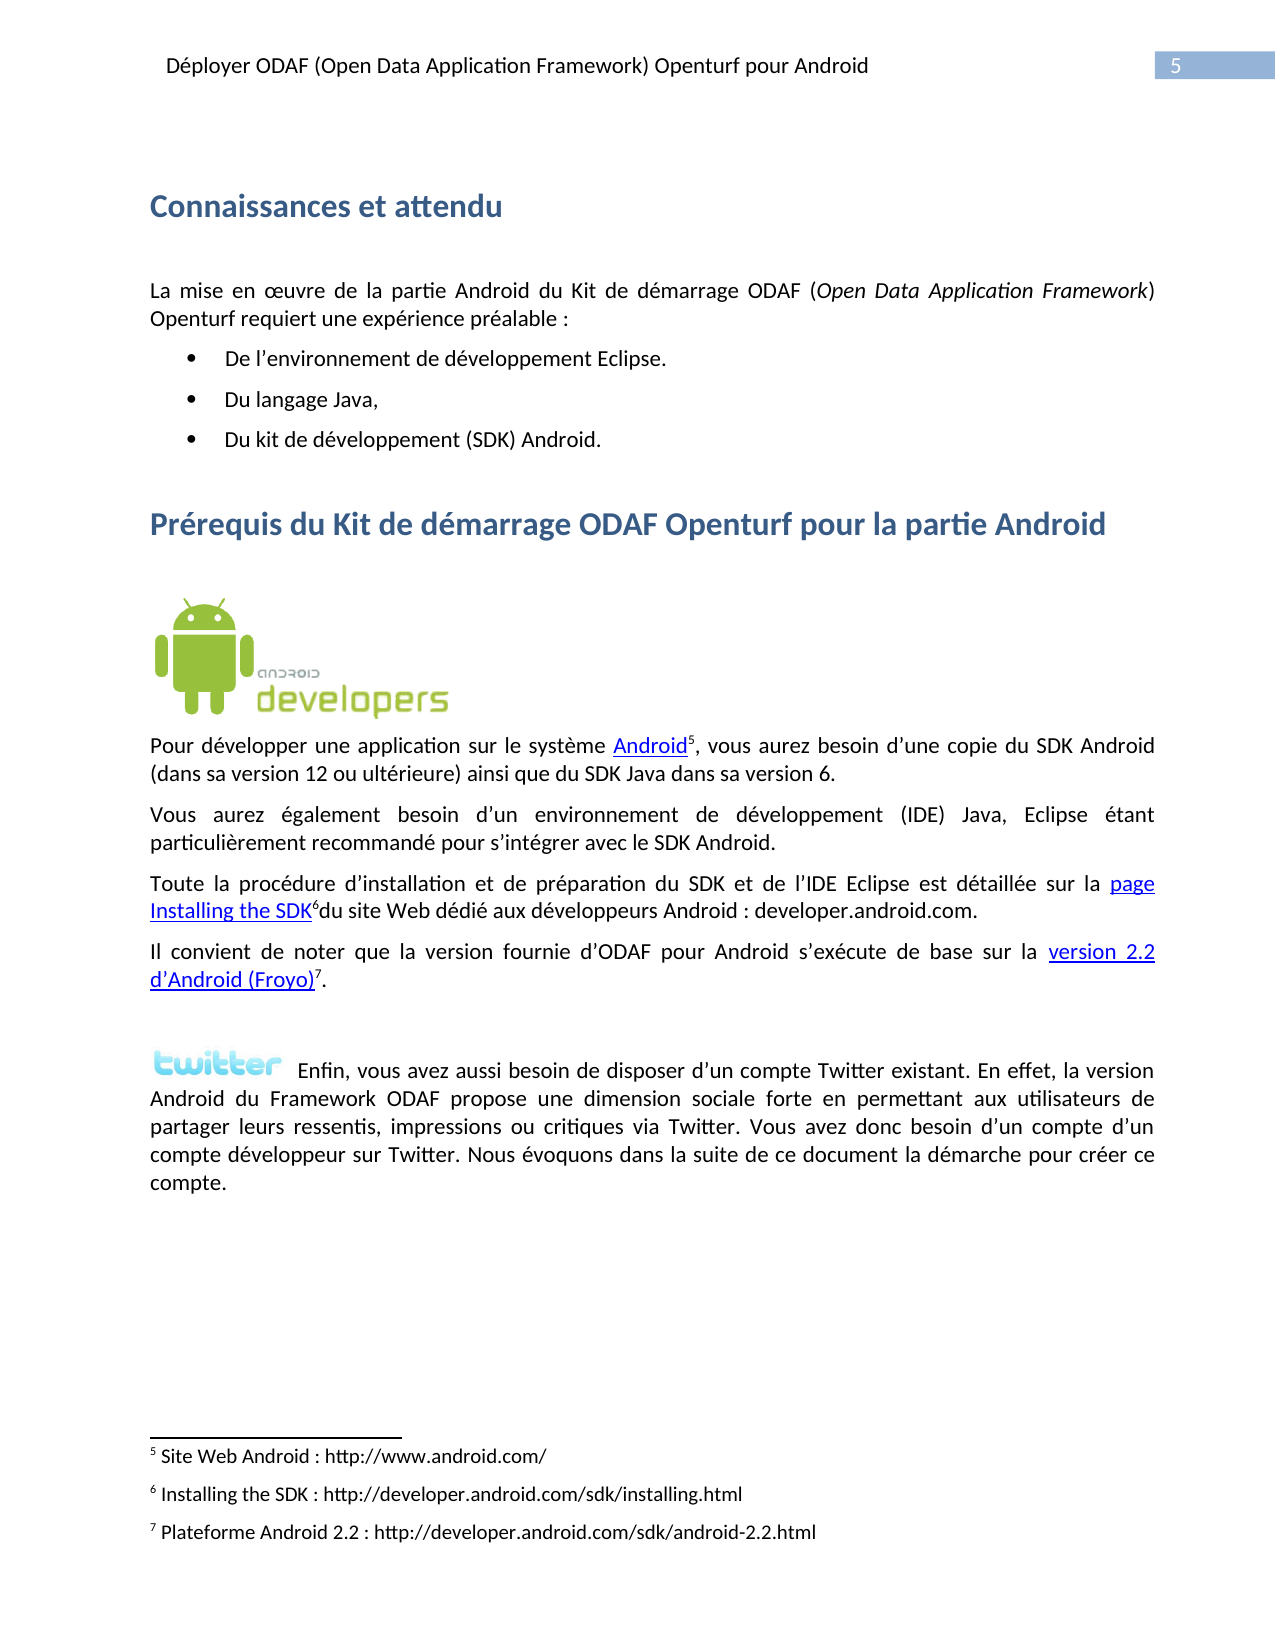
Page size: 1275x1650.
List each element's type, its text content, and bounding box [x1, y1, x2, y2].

picture [150, 594, 449, 719]
text Toute la procédure d’installation et de préparation du SDK et de l’IDE Eclipse est détaillée sur la page Installing the SDKdu site Web dédié aux développeurs Android : developer.android.com. [150, 869, 1155, 925]
subtitle Connaissances et attendu [150, 185, 1155, 226]
text Vous aurez également besoin d’un environnement de développement (IDE) Java, Eclipse étant particulièrement recommandé pour s’intégrer avec le SDK Android. [150, 800, 1155, 856]
text Enfin, vous avez aussi besoin de disposer d’un compte Twitter existant. En effet, la version Android du Framework ODAF propose une dimension sociale forte en permettant aux utilisateurs de partager leurs ressentis, impressions ou critiques via Twitter. Vous avez donc besoin d’un compte d’un compte développeur sur Twitter. Nous évoquons dans la suite de ce document la démarche pour créer ce compte. [150, 1046, 1155, 1196]
text Il convient de noter que la version fournie d’ODAF pour Android s’exécute de base sur la version 2.2 d’Android (Froyo). [150, 937, 1155, 993]
list Du kit de développement (SDK) Android. [187, 425, 1155, 453]
list De l’environnement de développement Eclipse. [187, 344, 1155, 372]
text Pour développer une application sur le système Android, vous aurez besoin d’une copie du SDK Android (dans sa version 12 ou ultérieure) ainsi que du SDK Java dans sa version 6. [150, 732, 1155, 788]
picture [150, 1046, 285, 1079]
text La mise en œuvre de la partie Android du Kit de démarrage ODAF (Open Data Application Framework) Openturf requiert une expérience préalable : [150, 276, 1155, 332]
subtitle Prérequis du Kit de démarrage ODAF Openturf pour la partie Android [150, 503, 1155, 544]
list Du langage Java, [187, 385, 1155, 413]
